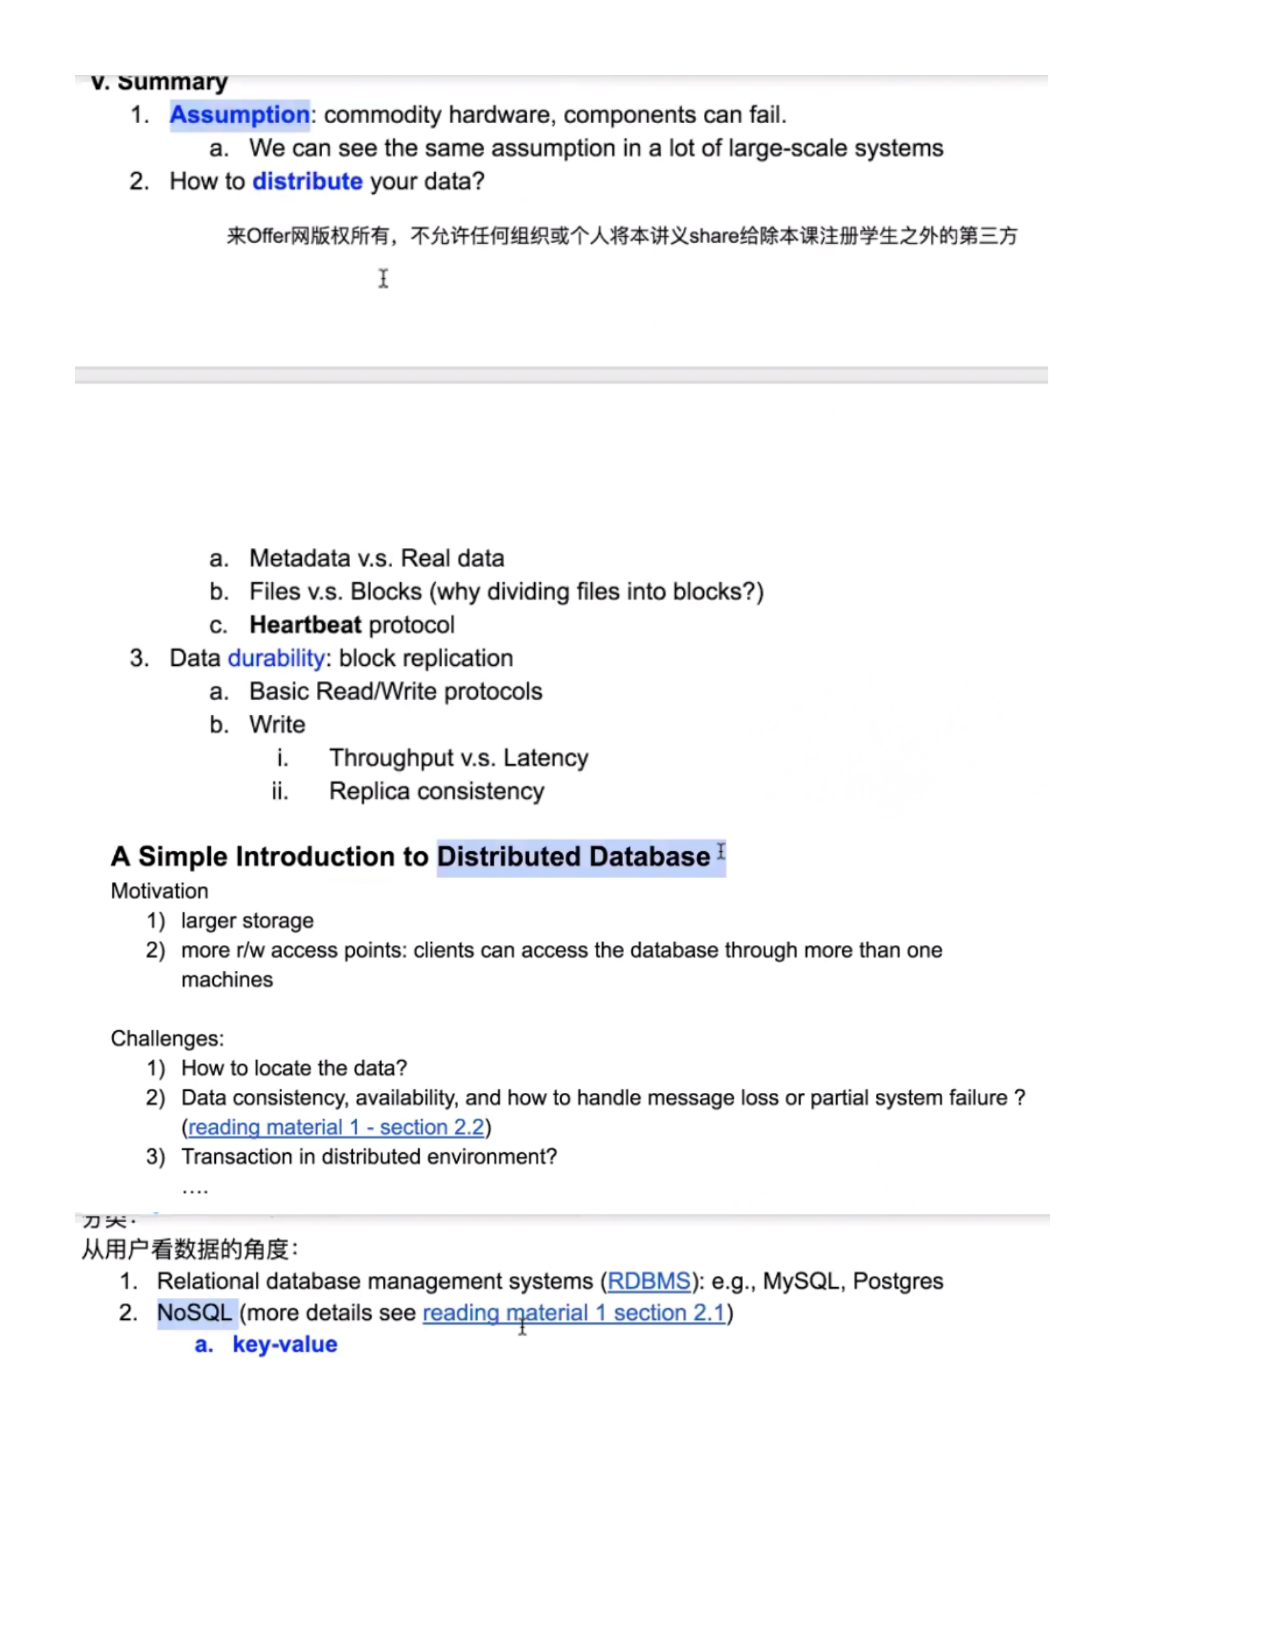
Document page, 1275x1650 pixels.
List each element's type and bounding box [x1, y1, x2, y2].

picture [75, 75, 1050, 1403]
